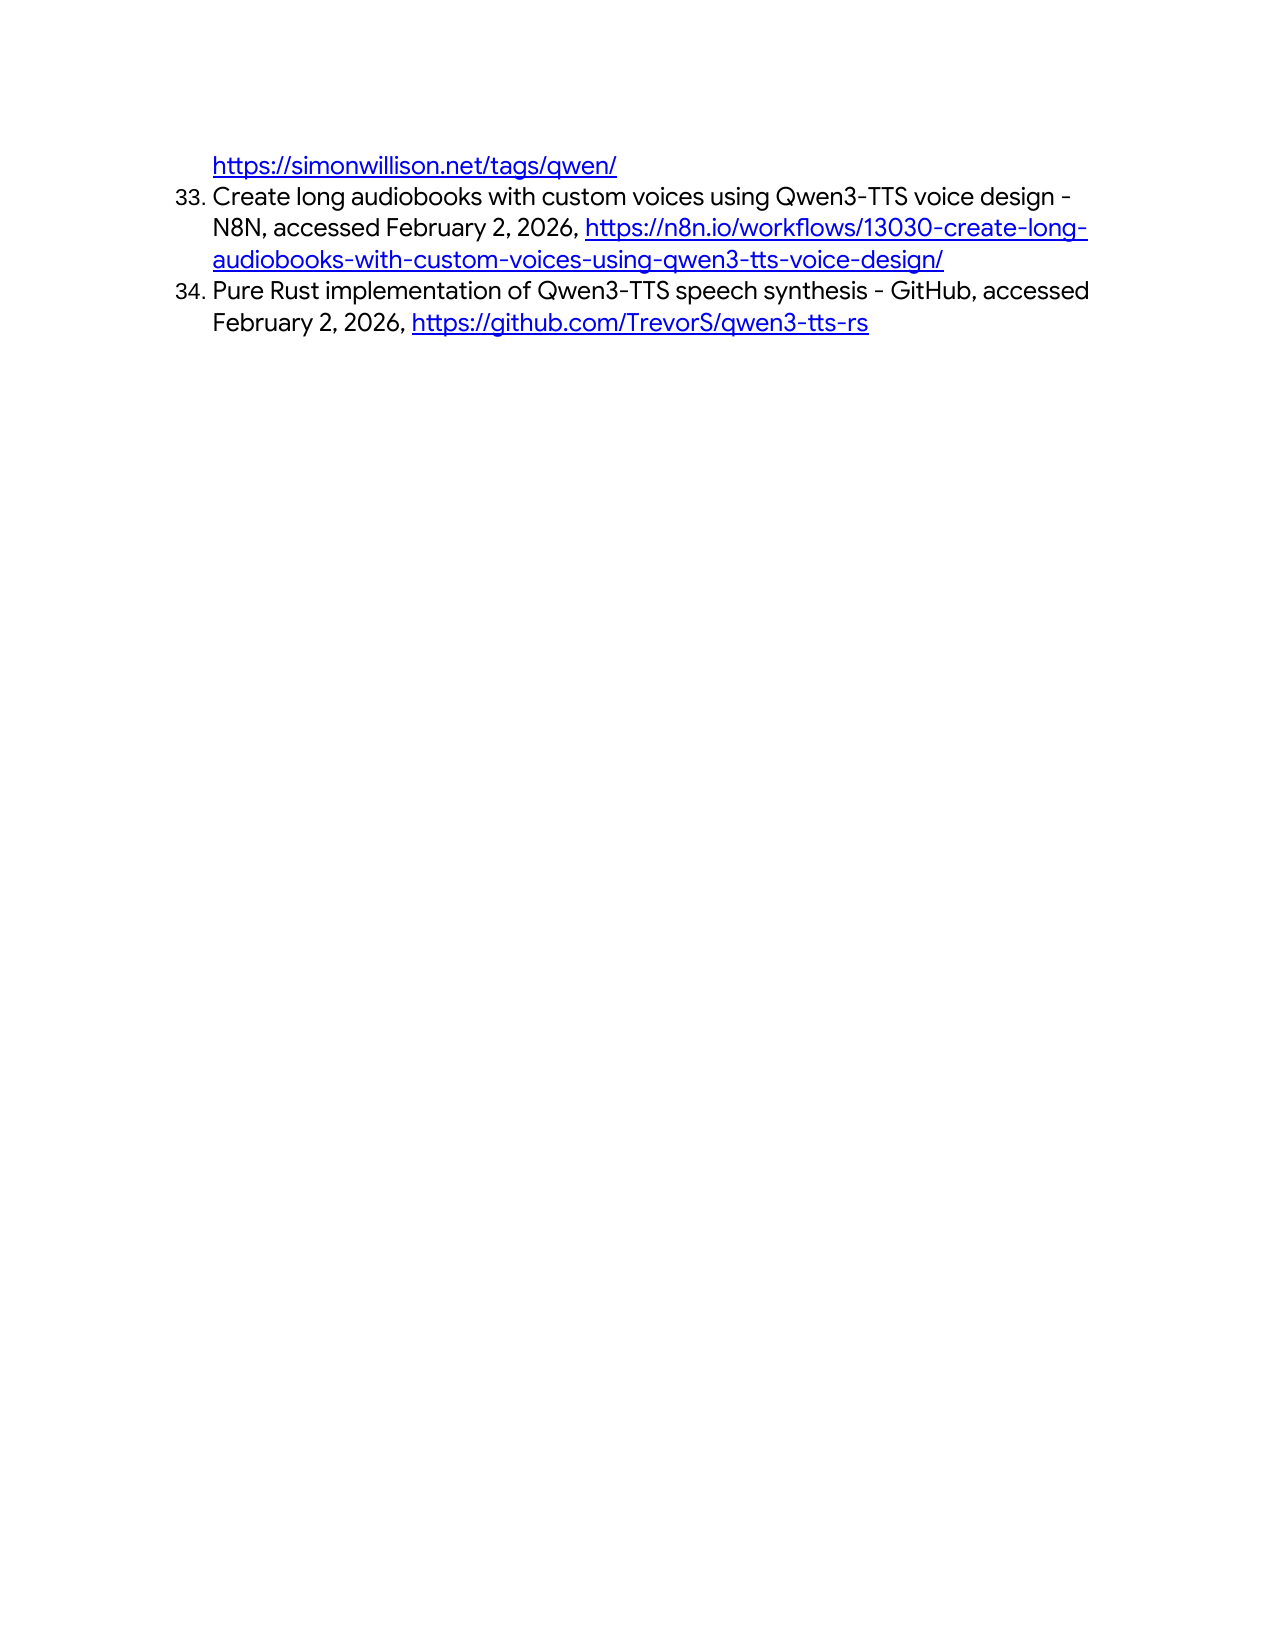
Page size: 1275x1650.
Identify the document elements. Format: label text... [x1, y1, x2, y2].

list Create long audiobooks with custom voices using Qwen3-TTS voice design - N8N, accessed February 2, 2026, https://n8n.io/workflows/13030-create-long-audiobooks-with-custom-voices-using-qwen3-tts-voice-design/ [175, 181, 1125, 275]
list Pure Rust implementation of Qwen3-TTS speech synthesis - GitHub, accessed February 2, 2026, https://github.com/TrevorS/qwen3-tts-rs [175, 275, 1125, 338]
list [175, 150, 1125, 181]
